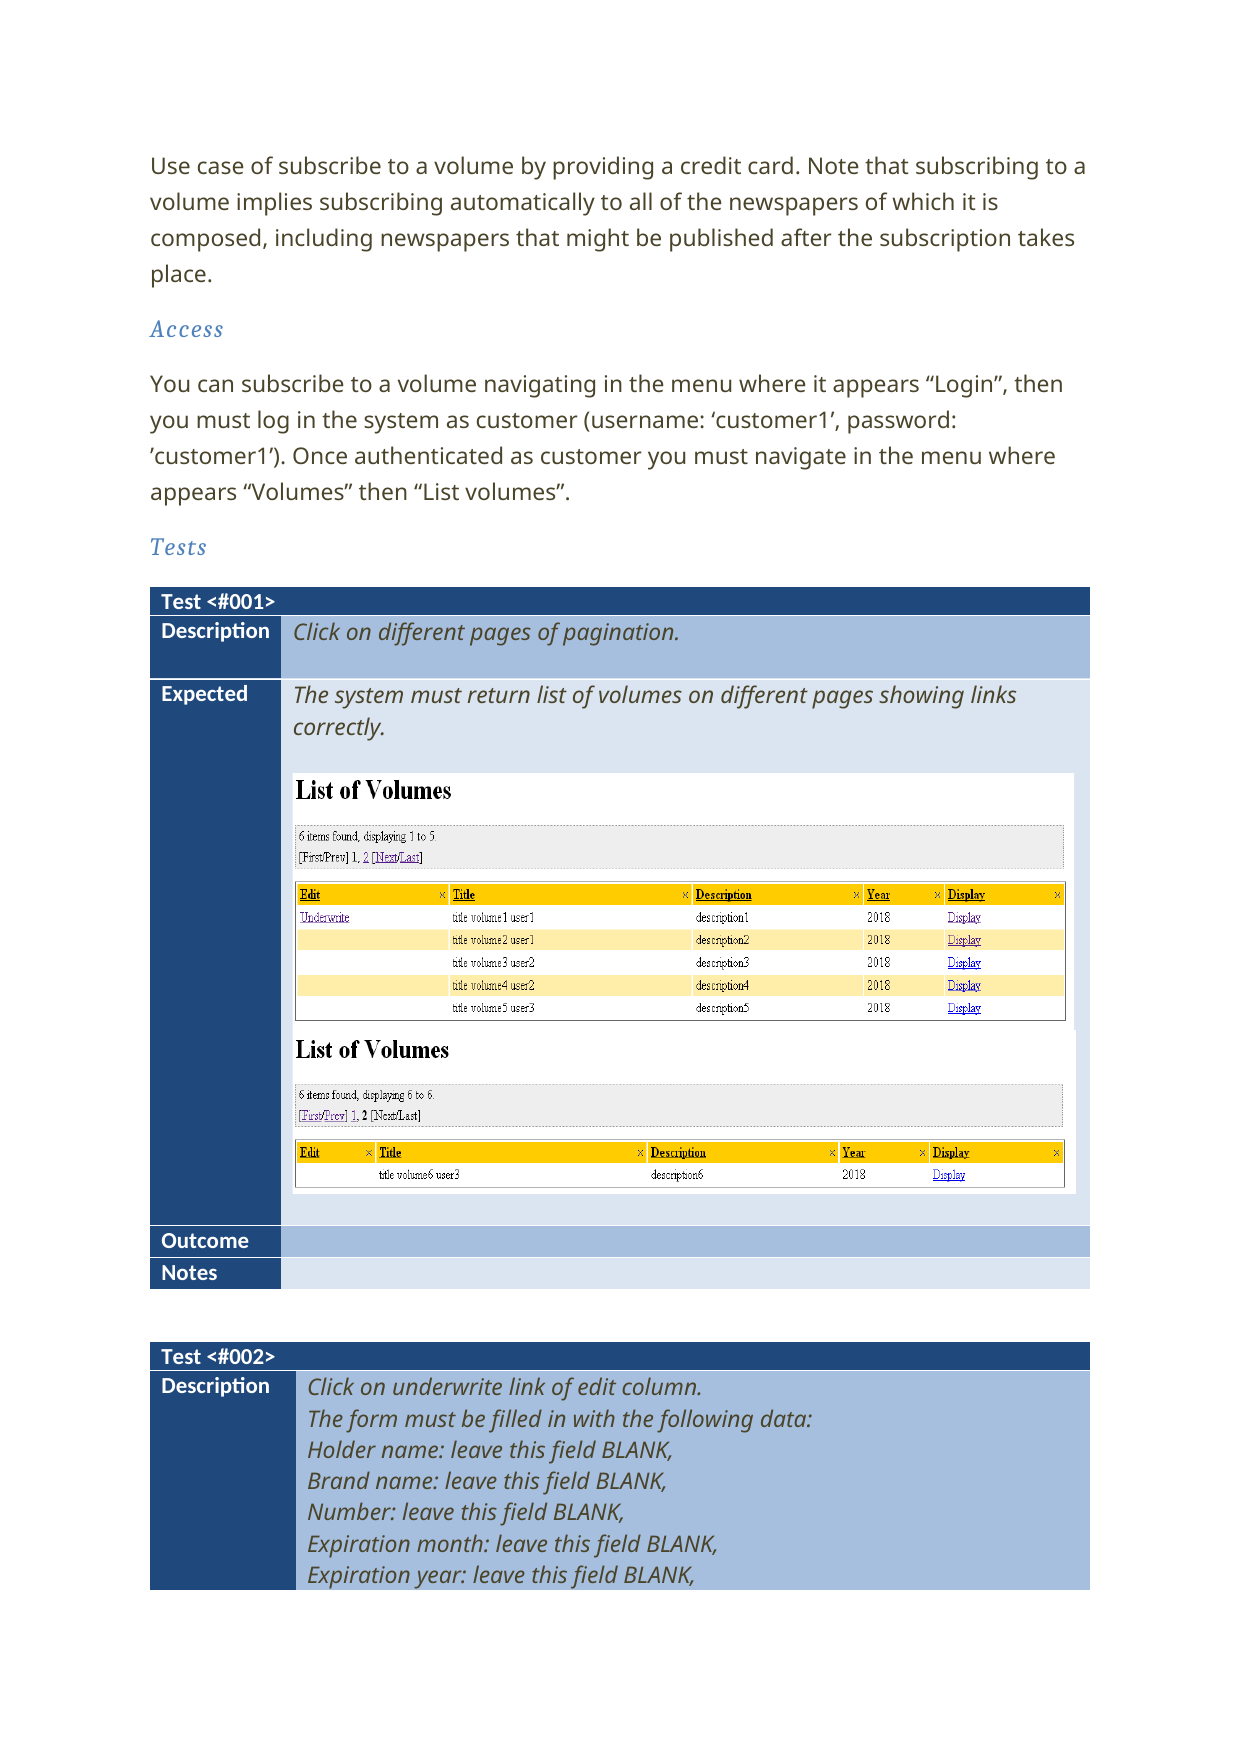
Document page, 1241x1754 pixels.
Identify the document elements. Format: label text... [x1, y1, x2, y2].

table_cell Outcome [150, 1226, 281, 1257]
table_cell Expected [150, 680, 281, 1225]
subtitle You can subscribe to a volume navigating in the menu where it appears “Login”, then you must log in the system as customer (username: ‘customer1’, password: ’customer1’). Once authenticated as customer you must navigate in the menu where appears “Volumes” then “List volumes”. [150, 368, 1090, 507]
table_cell [281, 1258, 1090, 1289]
picture [292, 773, 1076, 1194]
text Use case of subscribe to a volume by providing a credit card. Note that subscribing to a volume implies subscribing automatically to all of the newspapers of which it is composed, including newspapers that might be published after the subscription takes place. [150, 150, 1090, 289]
table_cell Click on different pages of pagination. [281, 616, 1090, 678]
table_cell Notes [150, 1258, 281, 1289]
subtitle Tests [150, 533, 1090, 562]
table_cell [296, 1371, 1090, 1590]
table_header Test <#002> [150, 1342, 1090, 1370]
table_cell Description [150, 1371, 296, 1590]
table_header Test <#001> [150, 587, 1090, 615]
table_cell Description [150, 616, 281, 678]
table_cell The system must return list of volumes on different pages showing links correctly. [281, 680, 1090, 1225]
subtitle Access [150, 314, 1090, 343]
table_cell [281, 1226, 1090, 1257]
